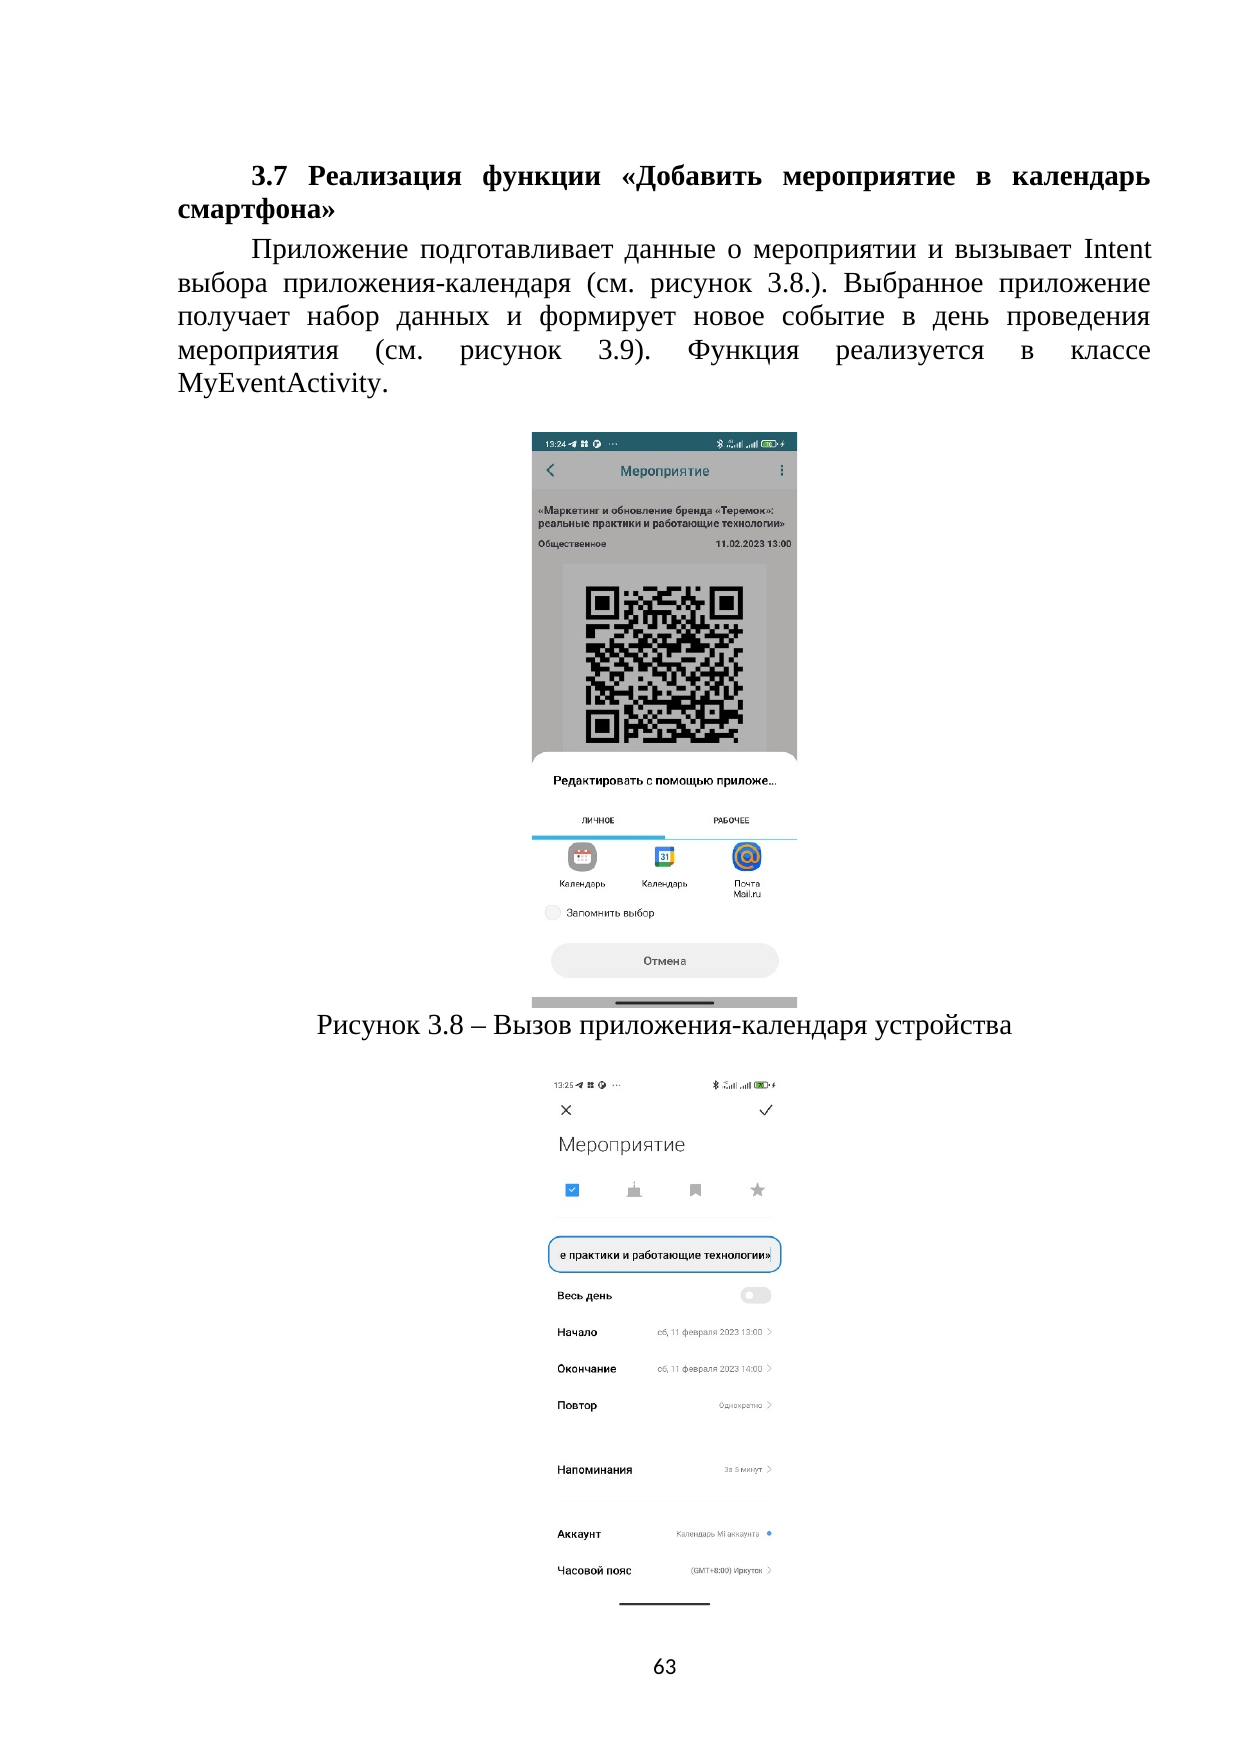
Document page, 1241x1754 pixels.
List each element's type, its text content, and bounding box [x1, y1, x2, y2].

text Приложение подготавливает данные о мероприятии и вызывает Intent выбора приложения-календаря (см. рисунок 3.8.). Выбранное приложение получает набор данных и формирует новое событие в день проведения мероприятия (см. рисунок 3.9). Функция реализуется в классе MyEventActivity. [177, 231, 1152, 399]
picture [531, 432, 798, 1008]
text 3.7 Реализация функции «Добавить мероприятие в календарь смартфона» [177, 158, 1152, 225]
text Рисунок 3.8 – Вызов приложения-календаря устройства [177, 1007, 1152, 1041]
picture [541, 1074, 788, 1609]
